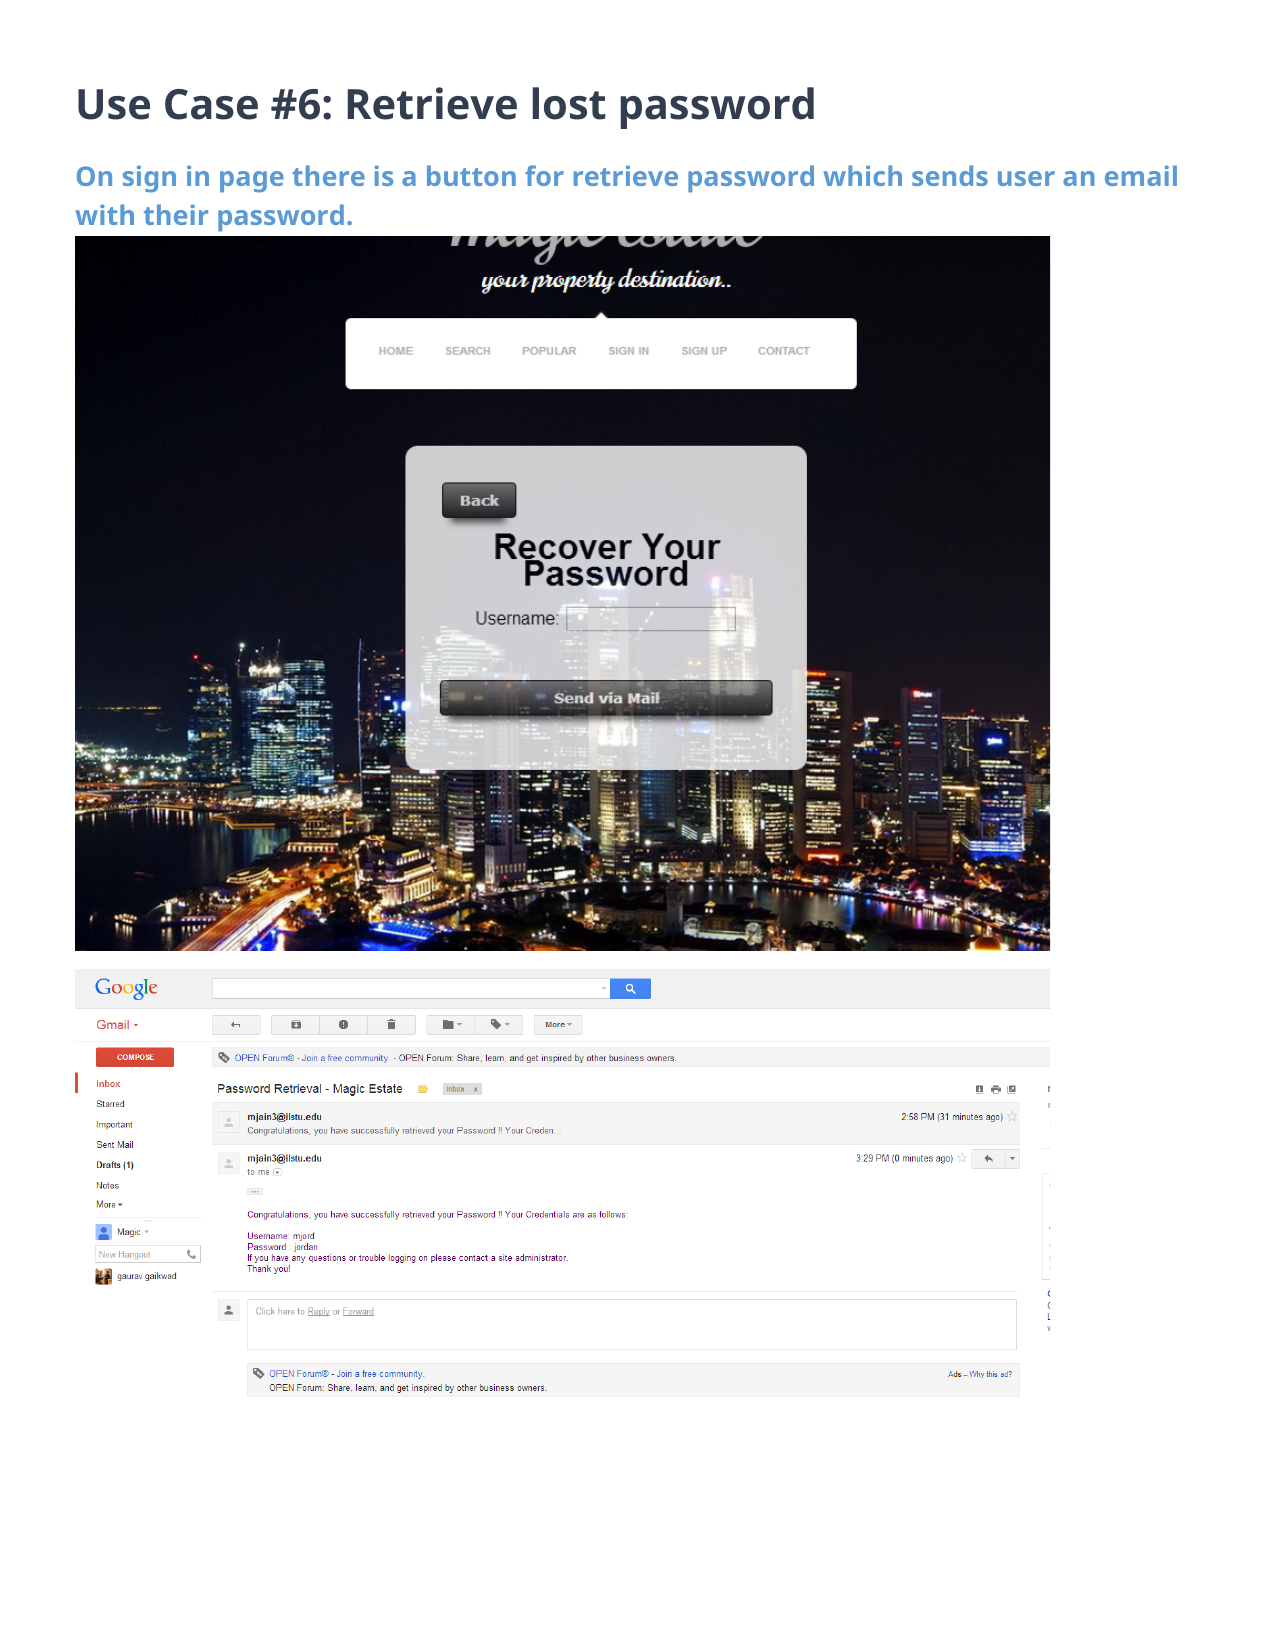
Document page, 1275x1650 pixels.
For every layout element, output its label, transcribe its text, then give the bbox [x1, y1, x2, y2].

picture [75, 969, 1050, 1457]
subtitle Use Case #6: Retrieve lost password [75, 75, 1200, 132]
subtitle On sign in page there is a button for retrieve password which sends user an email with their password. [75, 157, 1200, 234]
picture [75, 236, 1050, 951]
